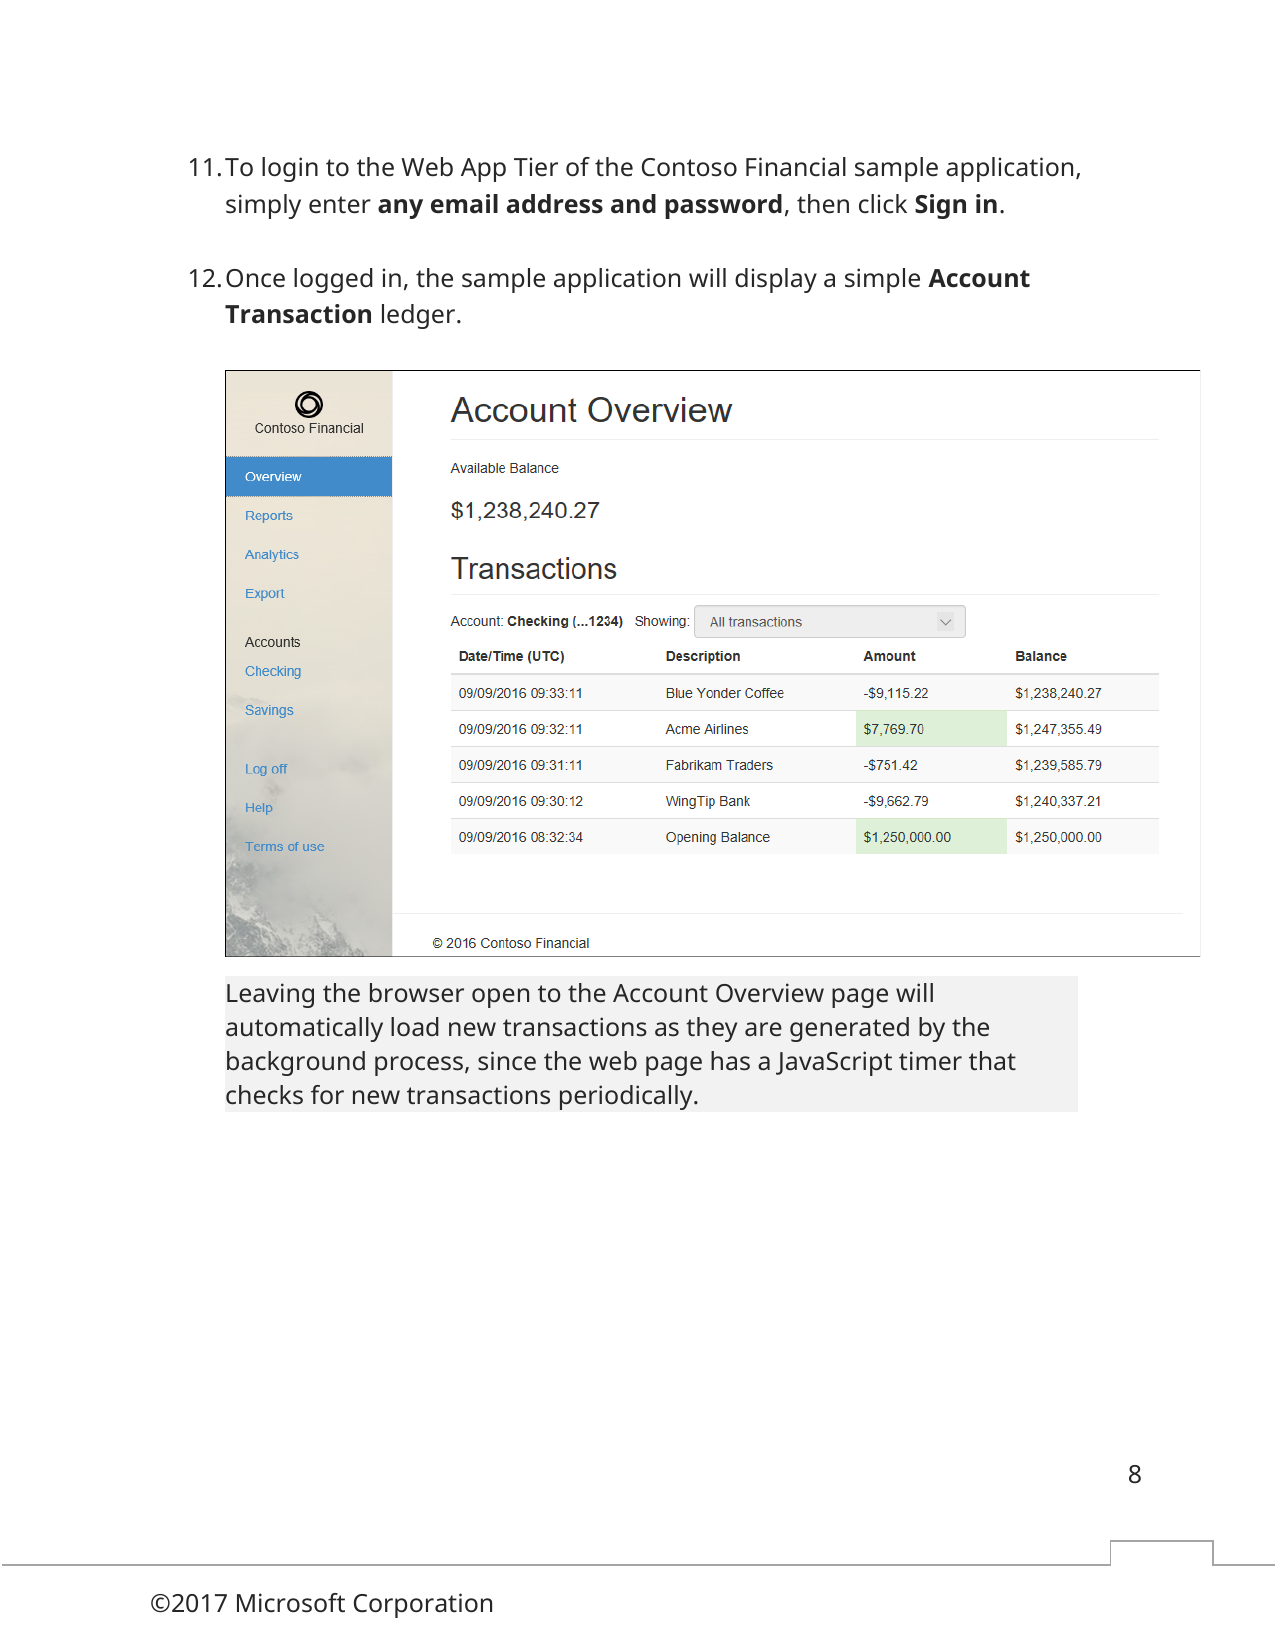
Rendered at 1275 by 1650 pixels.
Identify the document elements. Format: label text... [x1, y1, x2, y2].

picture [225, 370, 1200, 957]
list To login to the Web App Tier of the Contoso Financial sample application, simply enter any email address and password, then click Sign in. [187, 150, 1125, 258]
text Leaving the browser open to the Account Overview page will automatically load new transactions as they are generated by the background process, since the web page has a JavaScript timer that checks for new transactions periodically. [225, 976, 1078, 1112]
